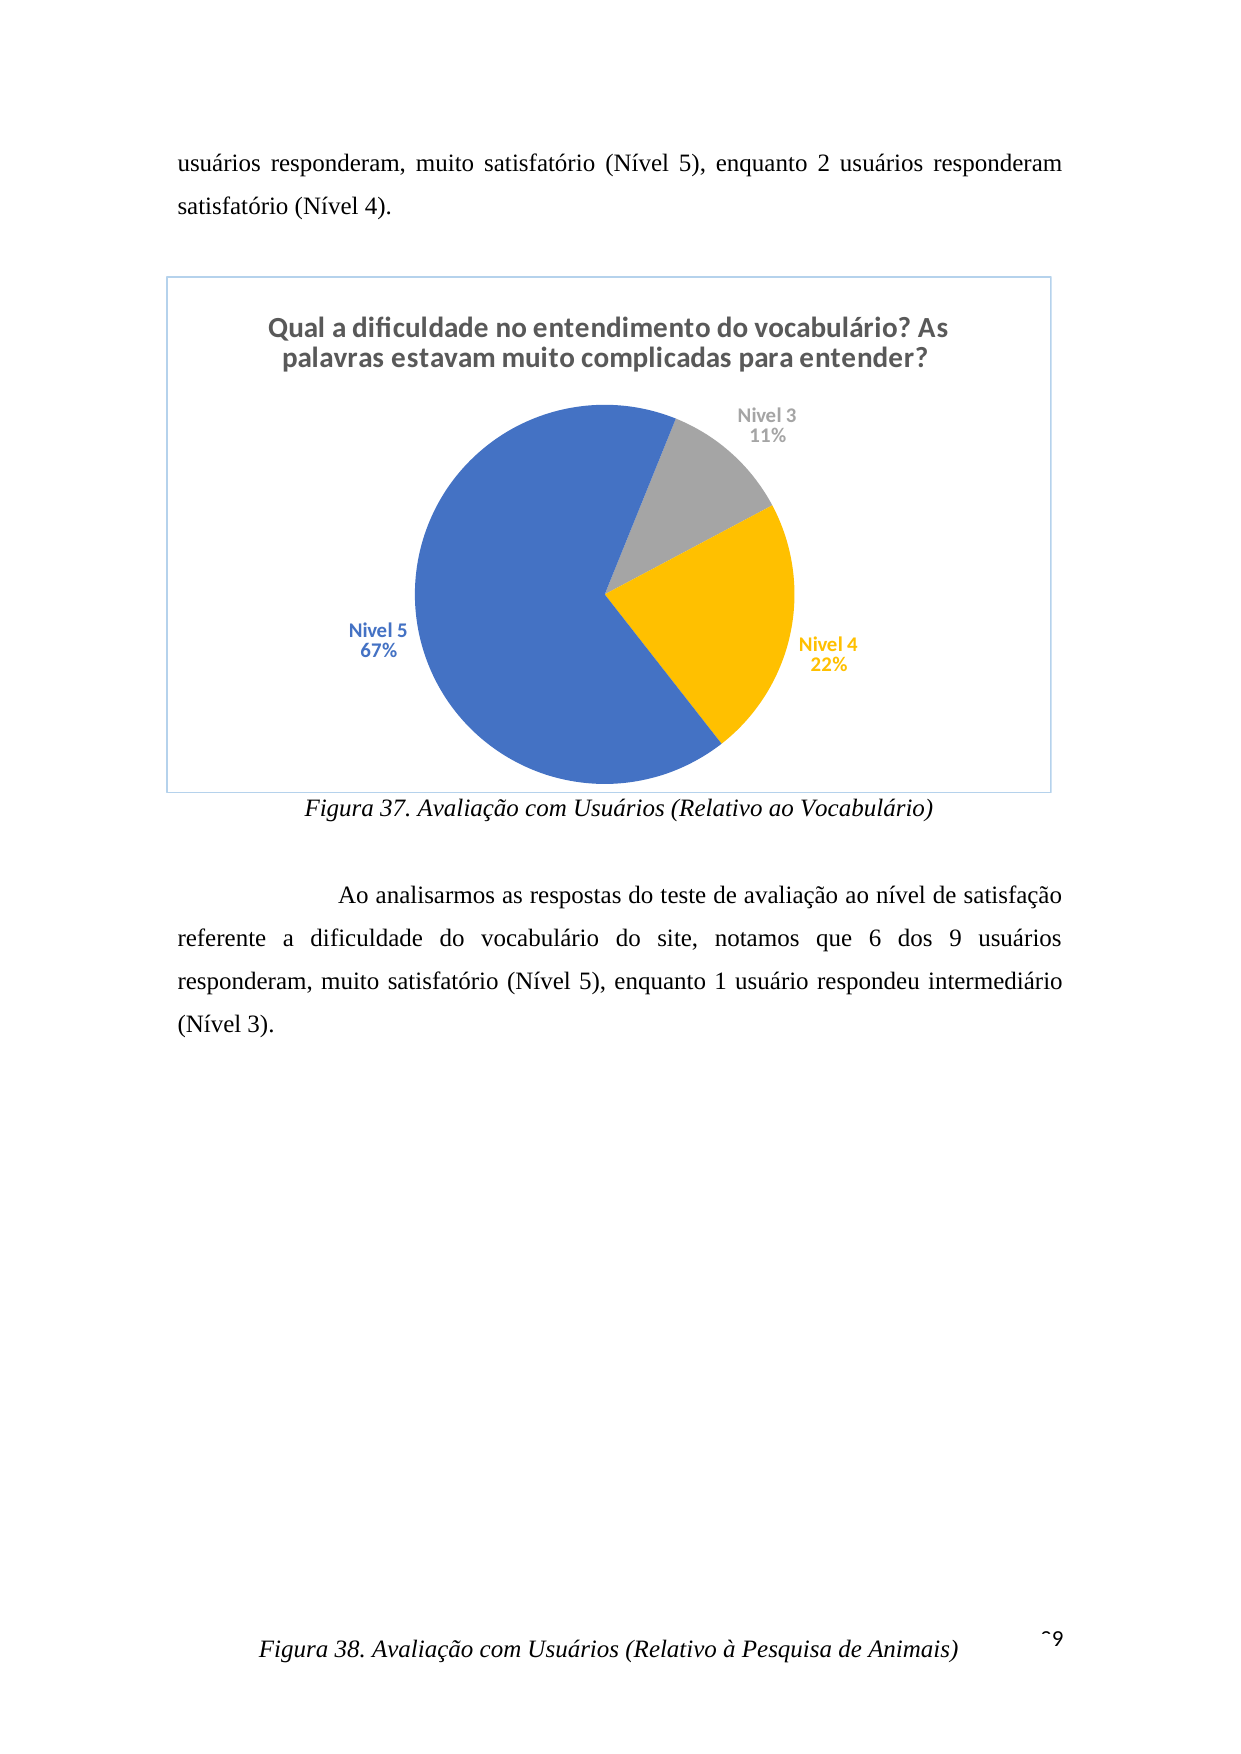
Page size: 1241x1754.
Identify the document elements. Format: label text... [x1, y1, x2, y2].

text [177, 148, 1063, 219]
text Ao analisarmos as respostas do teste de avaliação ao nível de satisfação referente a dificuldade do vocabulário do site, notamos que 6 dos 9 usuários responderam, muito satisfatório (Nível 5), enquanto 1 usuário respondeu intermediário (Nível 3). [177, 880, 1063, 1038]
